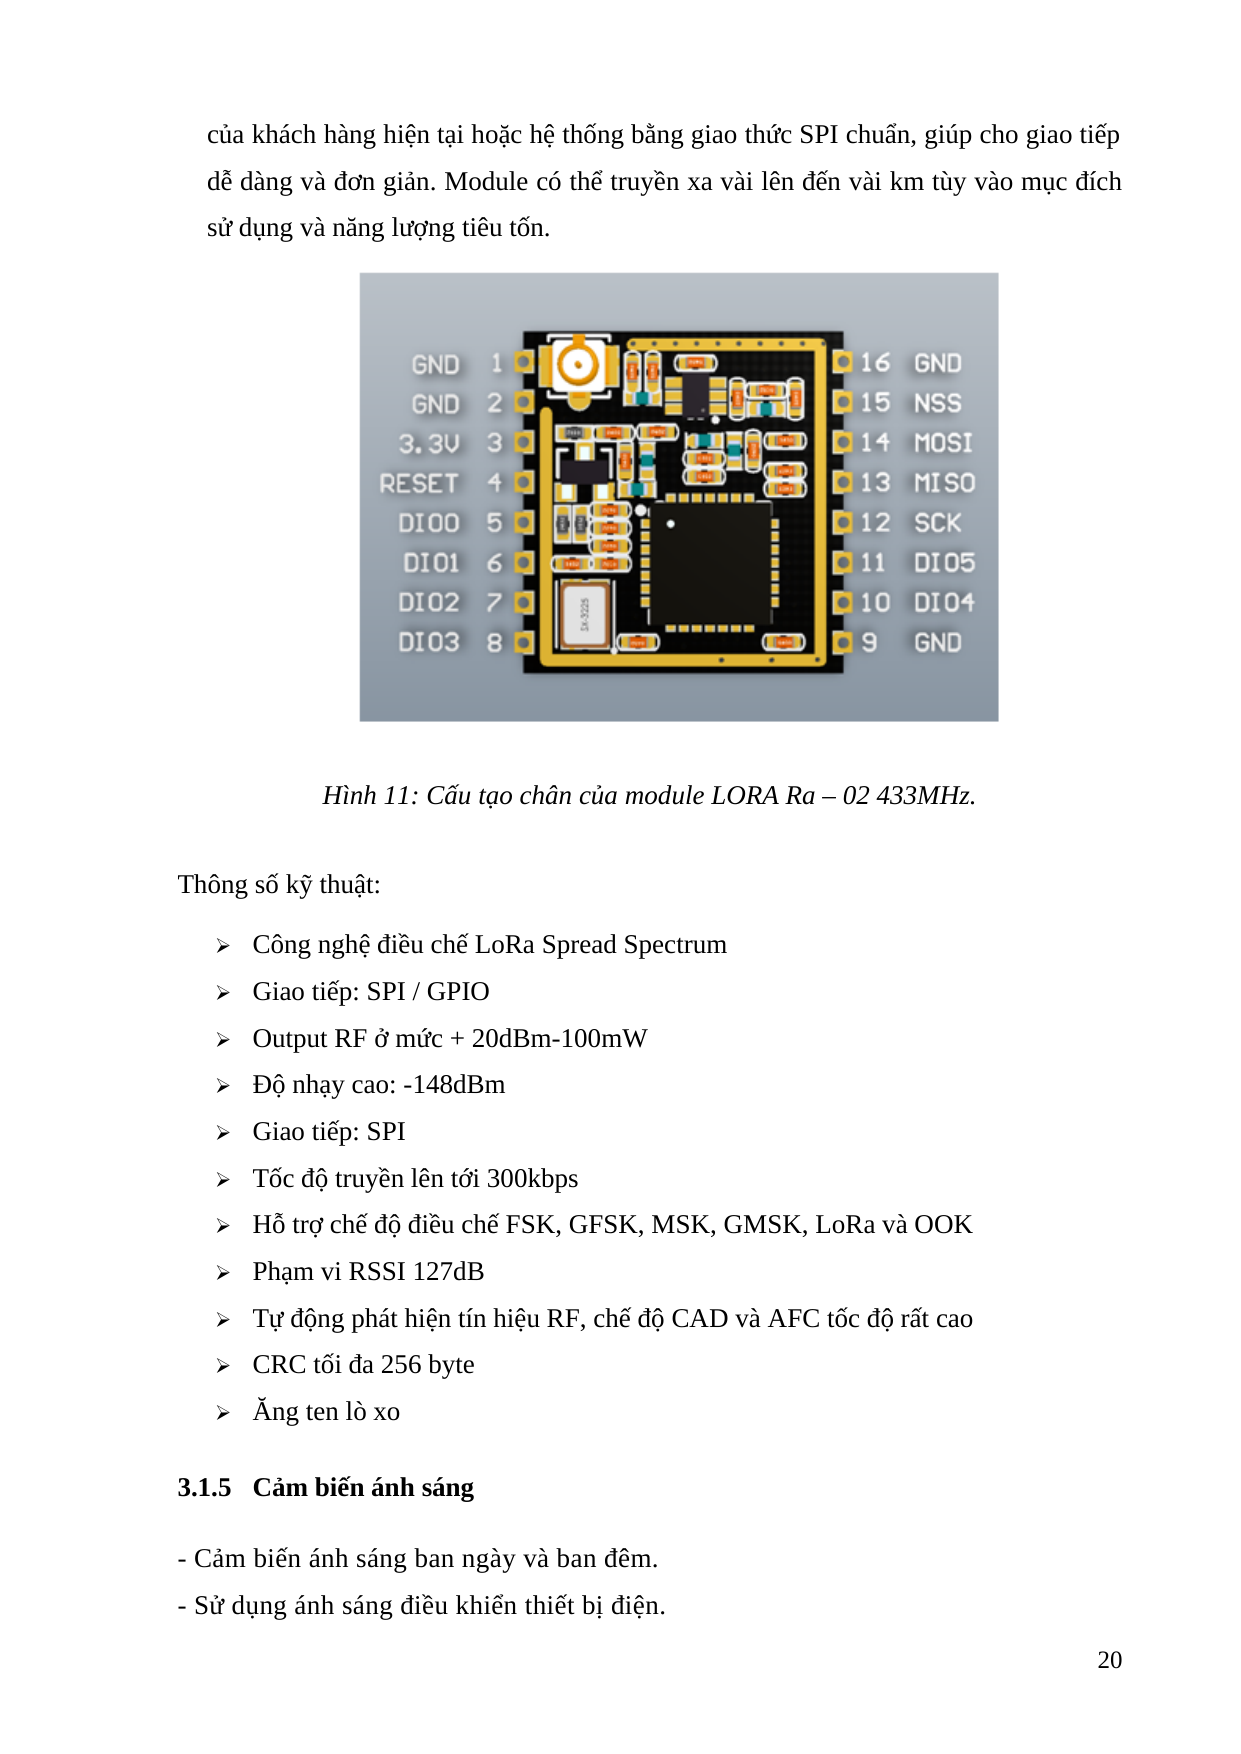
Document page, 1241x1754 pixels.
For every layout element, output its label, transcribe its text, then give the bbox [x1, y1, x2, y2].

text - Cảm biến ánh sáng ban ngày và ban đêm. [177, 1542, 1122, 1573]
list Giao tiếp: SPI / GPIO [215, 975, 1122, 1006]
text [207, 118, 1122, 243]
list Công nghệ điều chế LoRa Spread Spectrum [215, 928, 1122, 959]
list Ăng ten lò xo [215, 1395, 1122, 1426]
list CRC tối đa 256 byte [215, 1348, 1122, 1379]
text - Sử dụng ánh sáng điều khiển thiết bị điện. [177, 1589, 1122, 1620]
list Tốc độ truyền lên tới 300kbps [215, 1162, 1122, 1193]
list Output RF ở mức + 20dBm-100mW [215, 1022, 1122, 1053]
picture [357, 270, 1002, 725]
list Giao tiếp: SPI [215, 1115, 1122, 1146]
text Hình 11: Cấu tạo chân của module LORA Ra – 02 433MHz. [177, 779, 1122, 811]
list Độ nhạy cao: -148dBm [215, 1068, 1122, 1099]
list Phạm vi RSSI 127dB [215, 1255, 1122, 1286]
text Thông số kỹ thuật: [177, 862, 1122, 899]
list Hỗ trợ chế độ điều chế FSK, GFSK, MSK, GMSK, LoRa và OOK [215, 1208, 1122, 1239]
list Tự động phát hiện tín hiệu RF, chế độ CAD và AFC tốc độ rất cao [215, 1302, 1122, 1333]
list Cảm biến ánh sáng [177, 1471, 1122, 1502]
